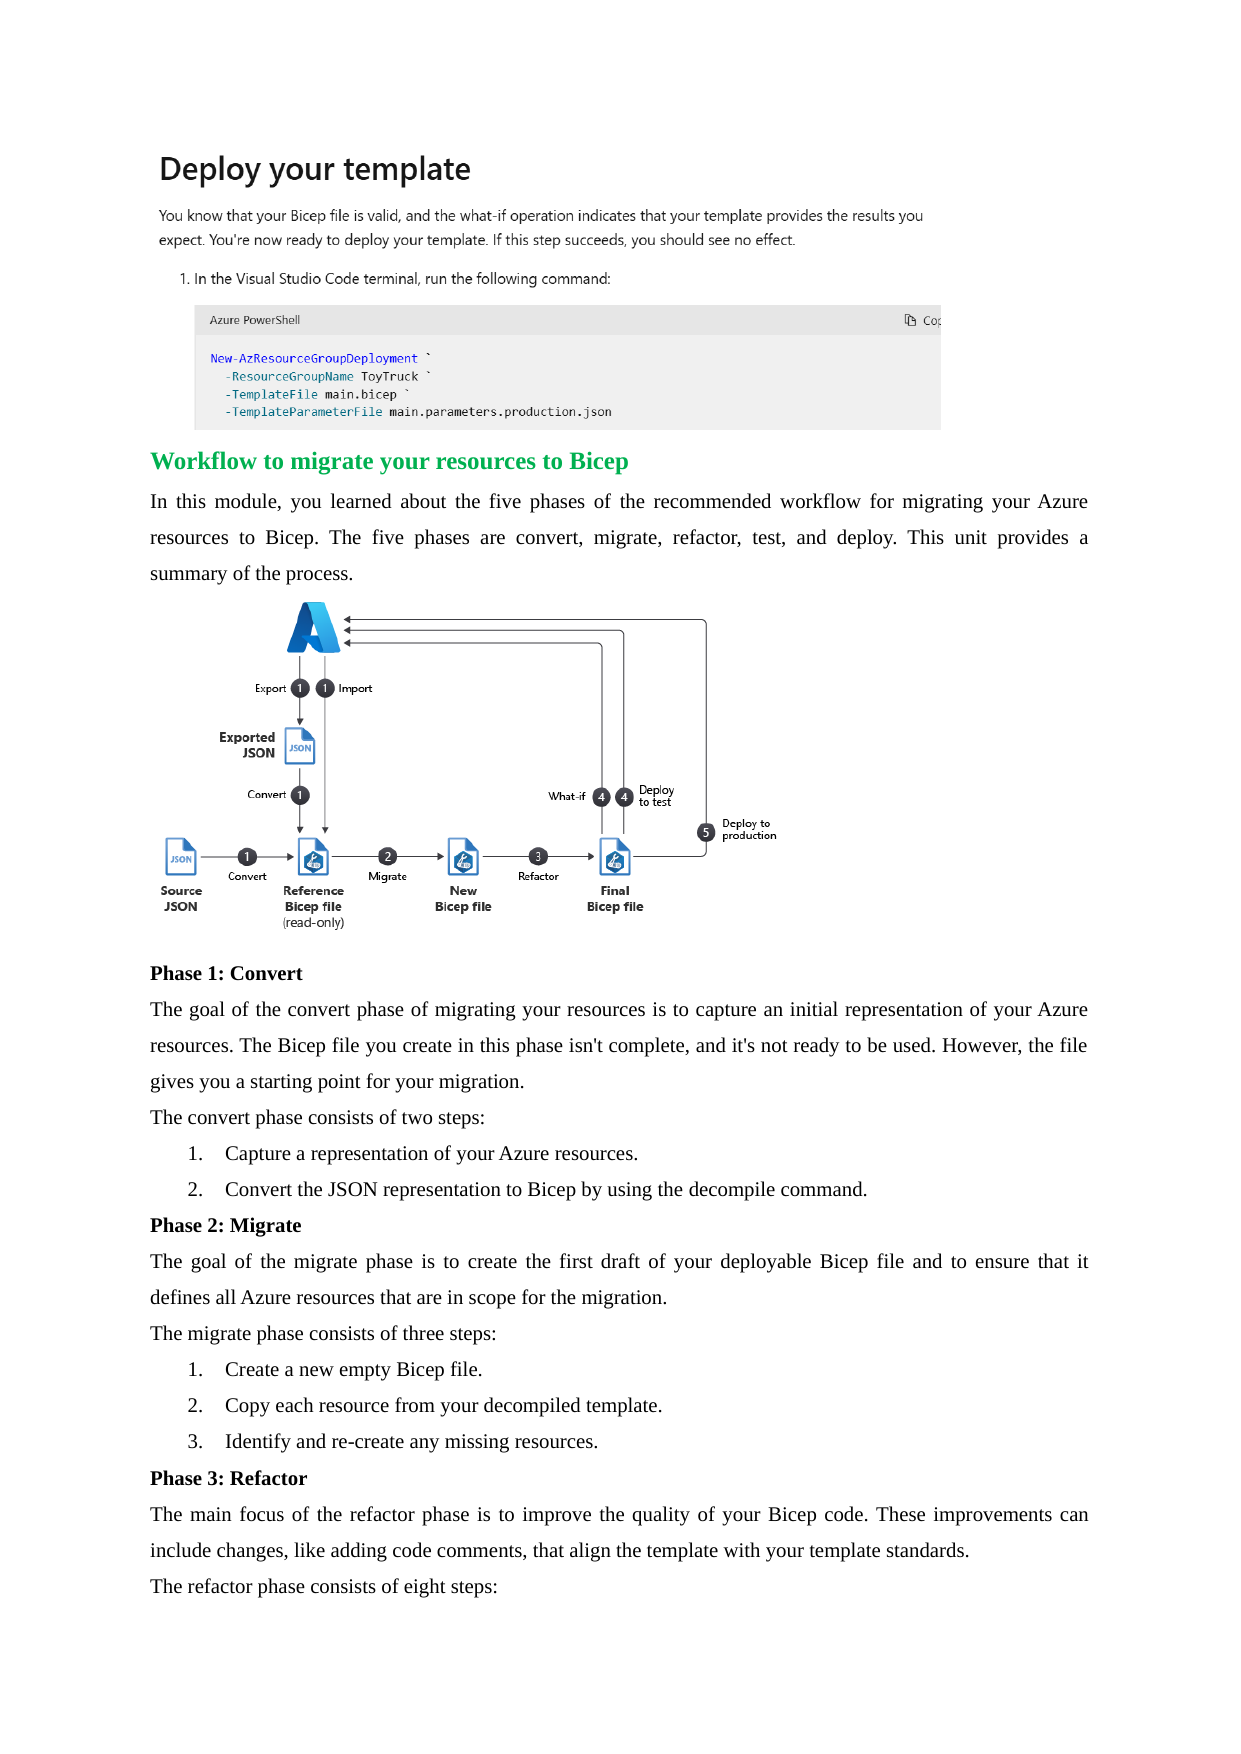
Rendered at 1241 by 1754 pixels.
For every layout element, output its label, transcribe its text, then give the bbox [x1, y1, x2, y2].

text Phase 3: Refactor [150, 1465, 1090, 1489]
text In this module, you learned about the five phases of the recommended workflow for migrating your Azure resources to Bicep. The five phases are convert, migrate, refactor, test, and deploy. This unit provides a summary of the process. [150, 489, 1090, 585]
picture [150, 150, 941, 430]
text Workflow to migrate your resources to Bicep [150, 446, 1090, 475]
text The migrate phase consists of three steps: [150, 1321, 1090, 1345]
list Capture a representation of your Azure resources. [187, 1141, 1090, 1165]
list Copy each resource from your decompiled template. [187, 1393, 1090, 1417]
list Create a new empty Bicep file. [187, 1357, 1090, 1381]
text The goal of the convert phase of migrating your resources is to capture an initial representation of your Azure resources. The Bicep file you create in this phase isn't complete, and it's not ready to be used. However, the file gives you a starting point for your migration. [150, 997, 1090, 1093]
text The goal of the migrate phase is to create the first draft of your deployable Bicep file and to ensure that it defines all Azure resources that are in scope for the migration. [150, 1249, 1090, 1309]
picture [150, 597, 781, 944]
text Phase 1: Convert [150, 961, 1090, 985]
text The main focus of the refactor phase is to improve the quality of your Bicep code. These improvements can include changes, like adding code comments, that align the template with your template standards. [150, 1501, 1090, 1562]
list Identify and re-create any missing resources. [187, 1429, 1090, 1453]
text Phase 2: Migrate [150, 1213, 1090, 1237]
text The refactor phase consists of eight steps: [150, 1573, 1090, 1598]
text The convert phase consists of two steps: [150, 1105, 1090, 1129]
list Convert the JSON representation to Bicep by using the decompile command. [187, 1177, 1090, 1201]
